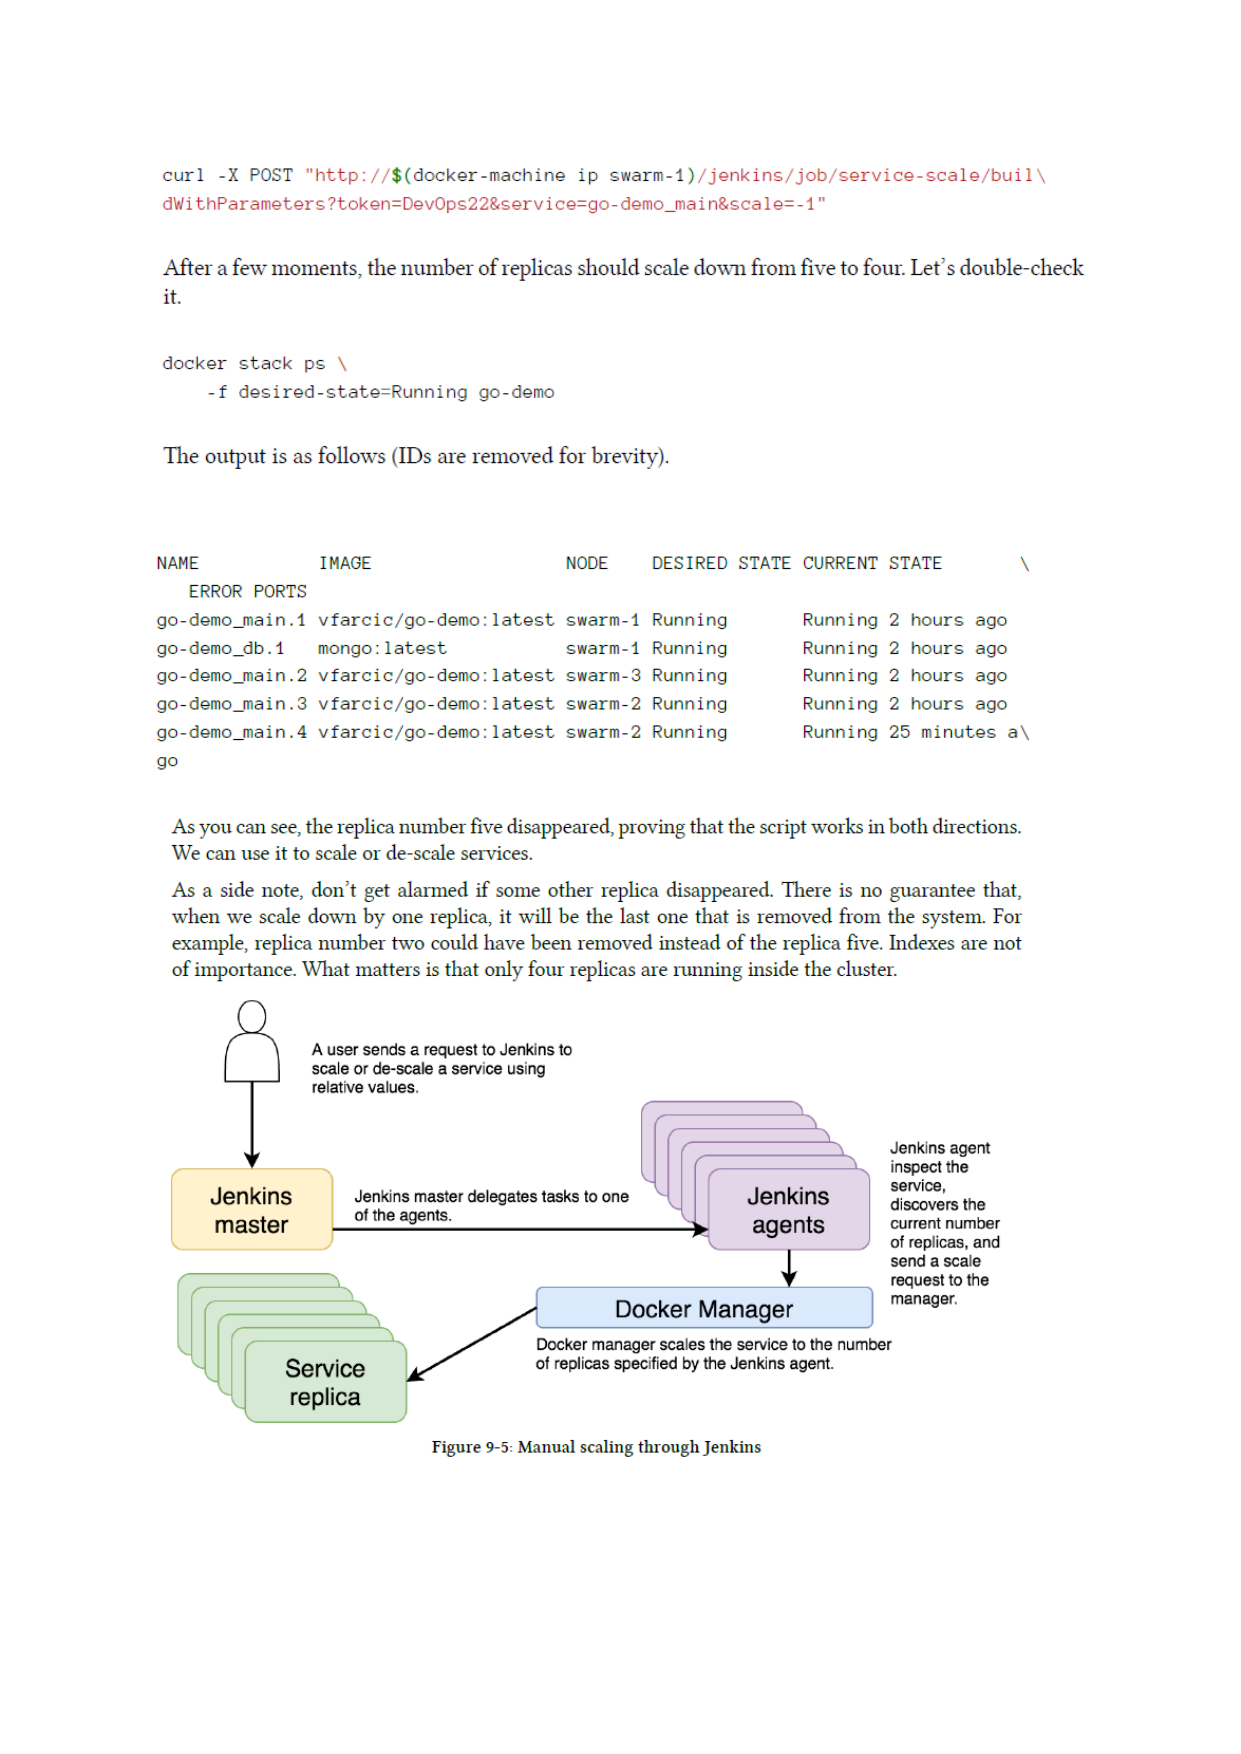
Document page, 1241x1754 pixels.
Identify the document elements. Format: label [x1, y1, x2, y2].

picture [150, 150, 1091, 516]
picture [150, 808, 1091, 1478]
picture [150, 534, 1091, 790]
